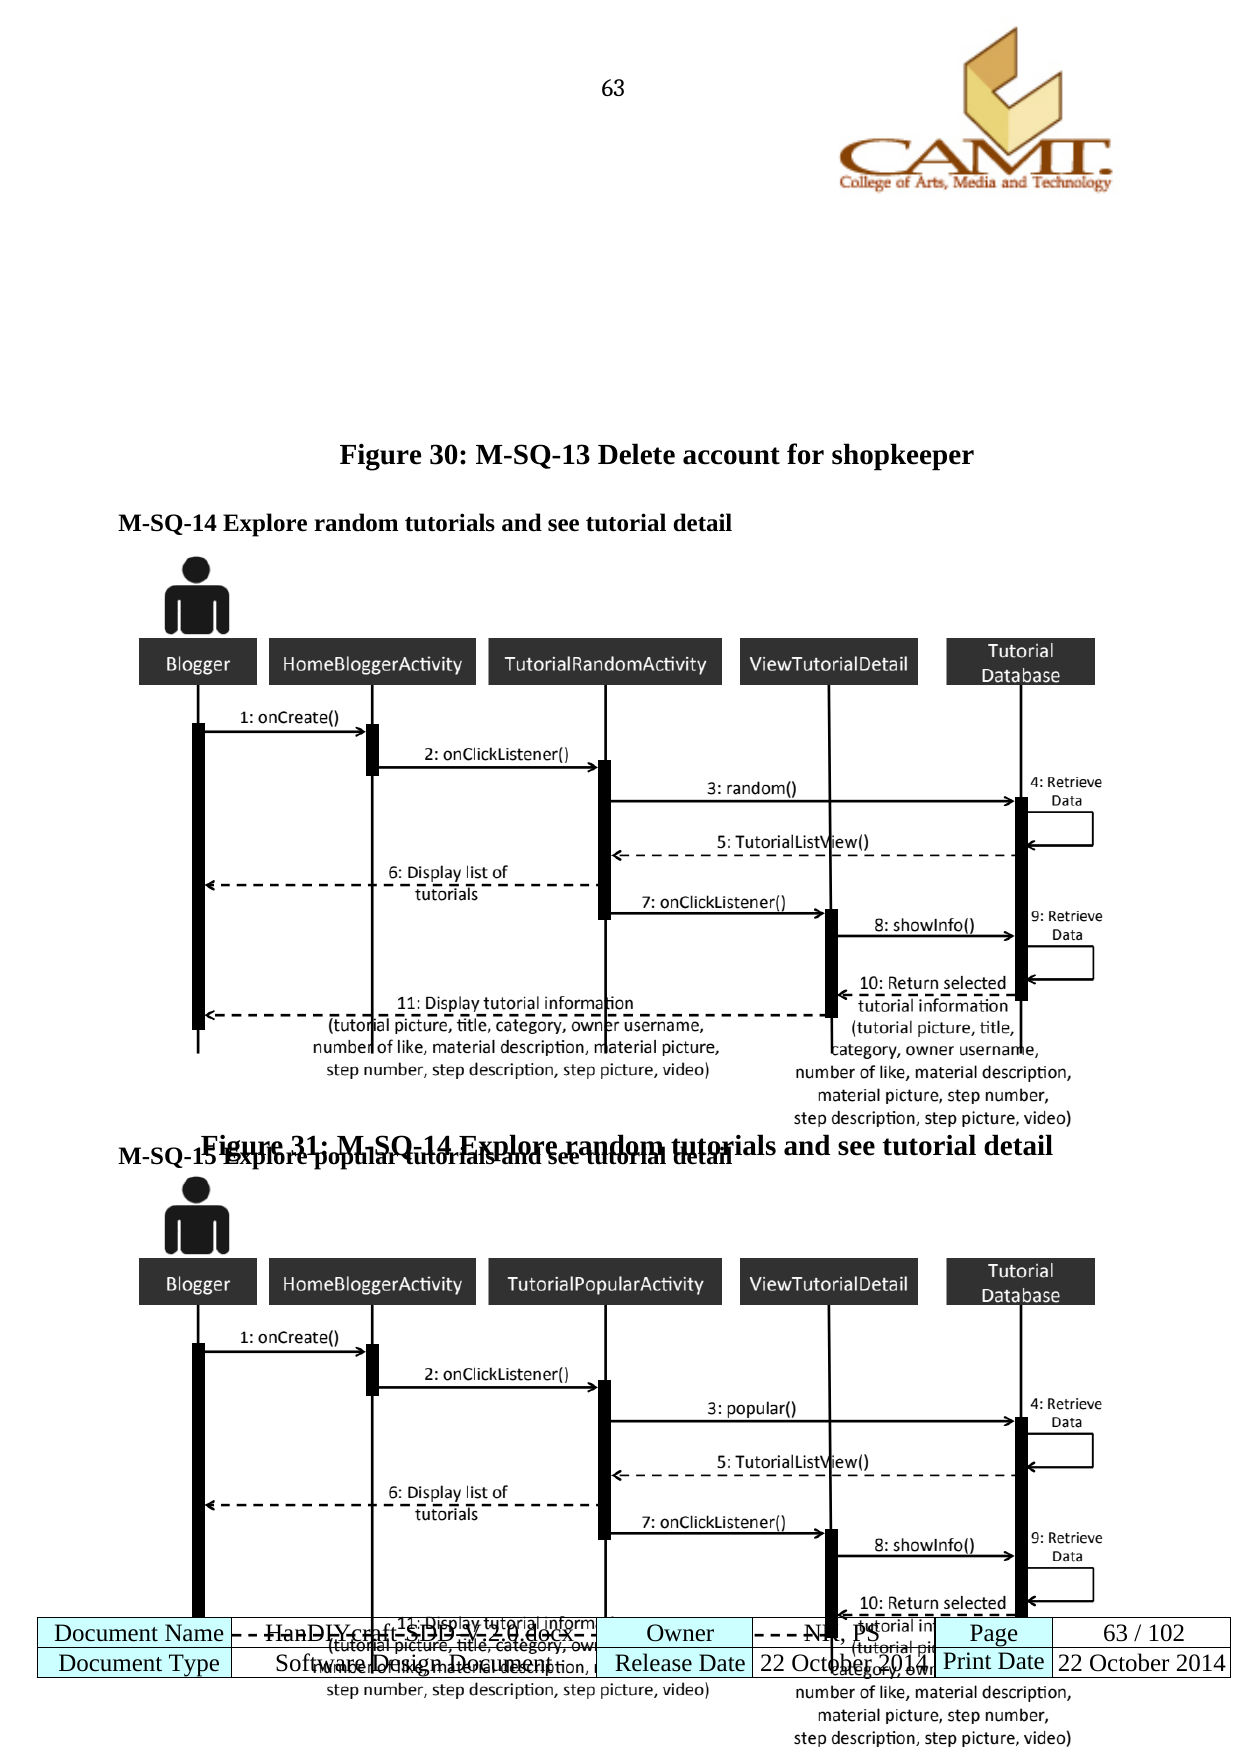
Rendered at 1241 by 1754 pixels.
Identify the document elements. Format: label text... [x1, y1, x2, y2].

text M-SQ-15 Explore popular tutorials and see tutorial detail [118, 1141, 267, 1169]
picture [755, 18, 1221, 207]
text M-SQ-14 Explore random tutorials and see tutorial detail [118, 508, 1108, 537]
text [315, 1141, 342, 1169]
text M-SQ-15 Explore popular tutorials and see tutorial detail [345, 1141, 1108, 1169]
